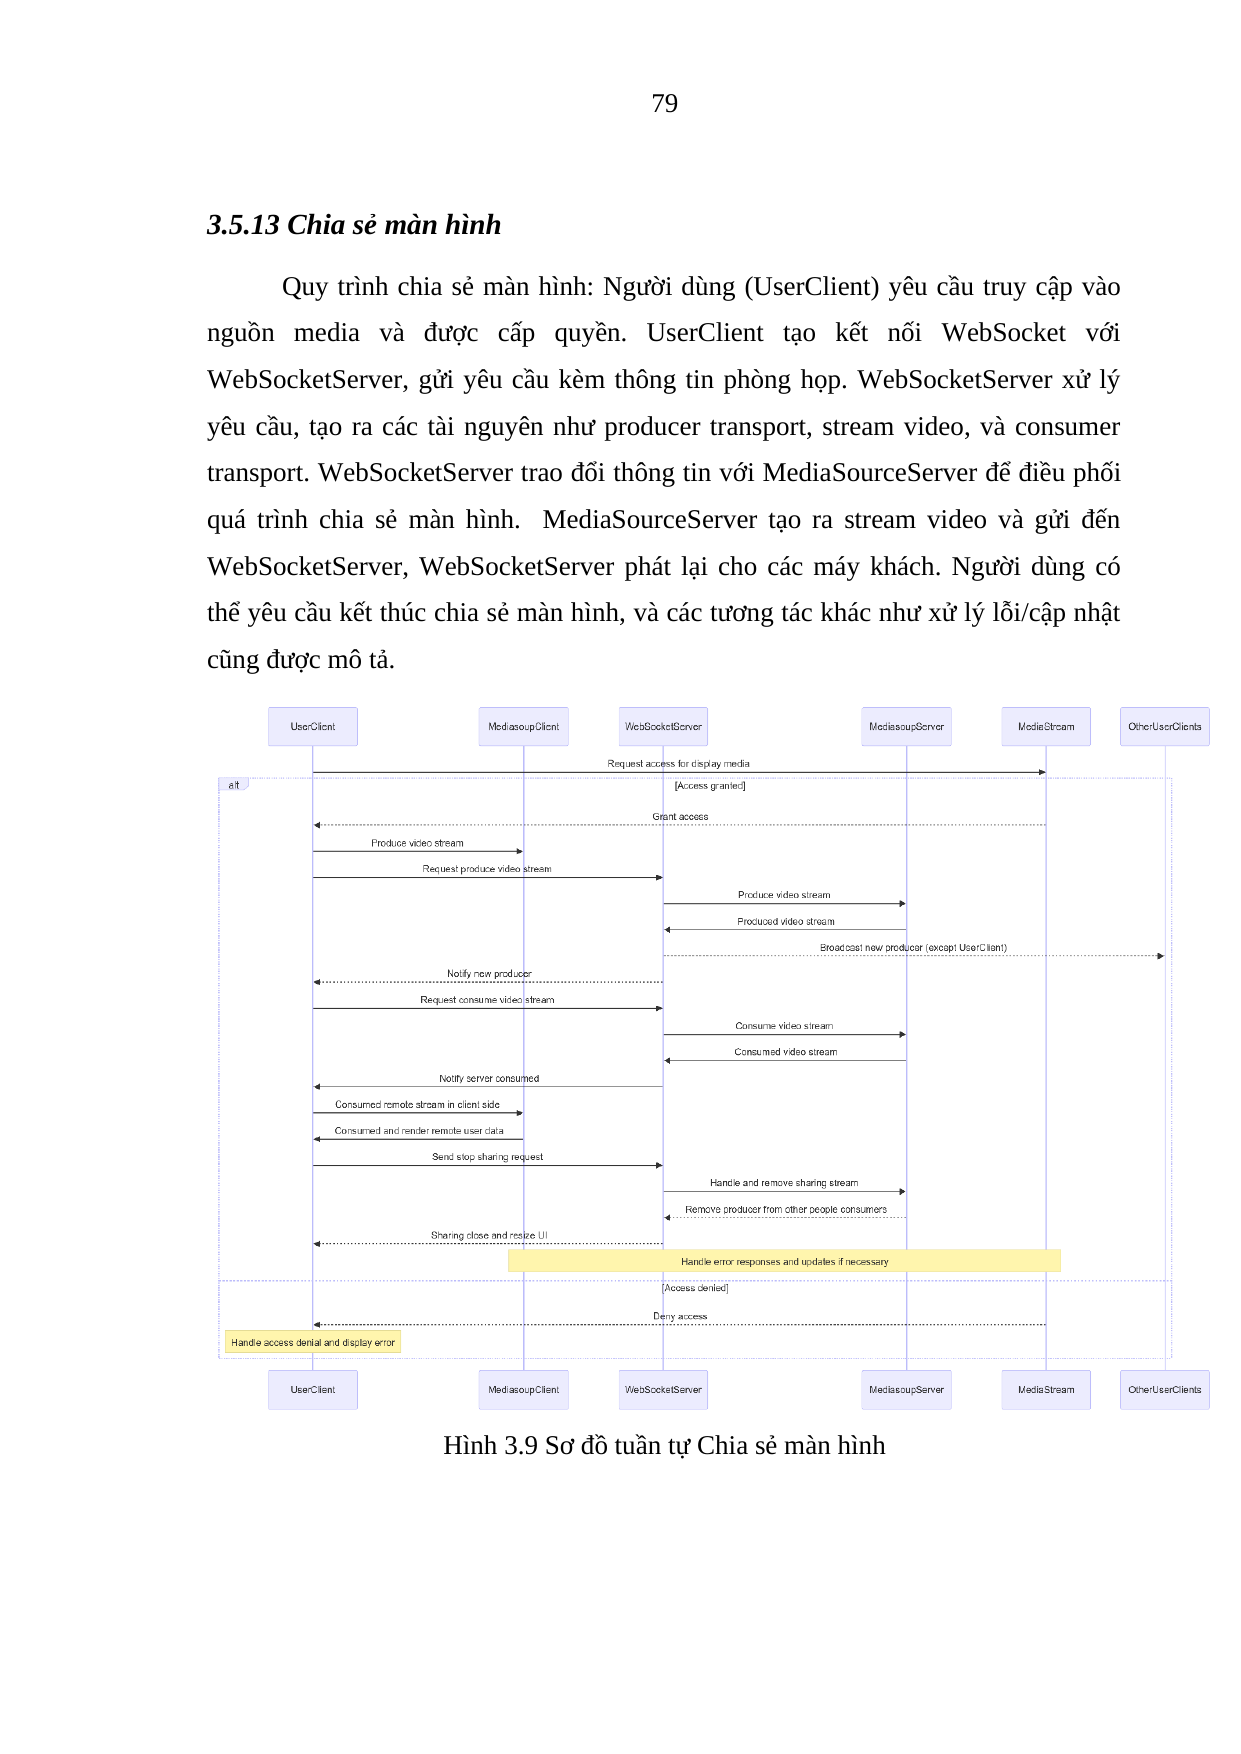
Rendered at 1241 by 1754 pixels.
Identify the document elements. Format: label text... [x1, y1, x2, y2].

text Quy trình chia sẻ màn hình: Người dùng (UserClient) yêu cầu truy cập vào nguồn media và được cấp quyền. UserClient tạo kết nối WebSocket với WebSocketServer, gửi yêu cầu kèm thông tin phòng họp. WebSocketServer xử lý yêu cầu, tạo ra các tài nguyên như producer transport, stream video, và consumer transport. WebSocketServer trao đổi thông tin với MediaSourceServer để điều phối quá trình chia sẻ màn hình. MediaSourceServer tạo ra stream video và gửi đến WebSocketServer, WebSocketServer phát lại cho các máy khách. Người dùng có thể yêu cầu kết thúc chia sẻ màn hình, và các tương tác khác như xử lý lỗi/cập nhật cũng được mô tả. [207, 269, 1122, 674]
subtitle Chia sẻ màn hình [207, 207, 1122, 240]
picture [206, 702, 1215, 1417]
